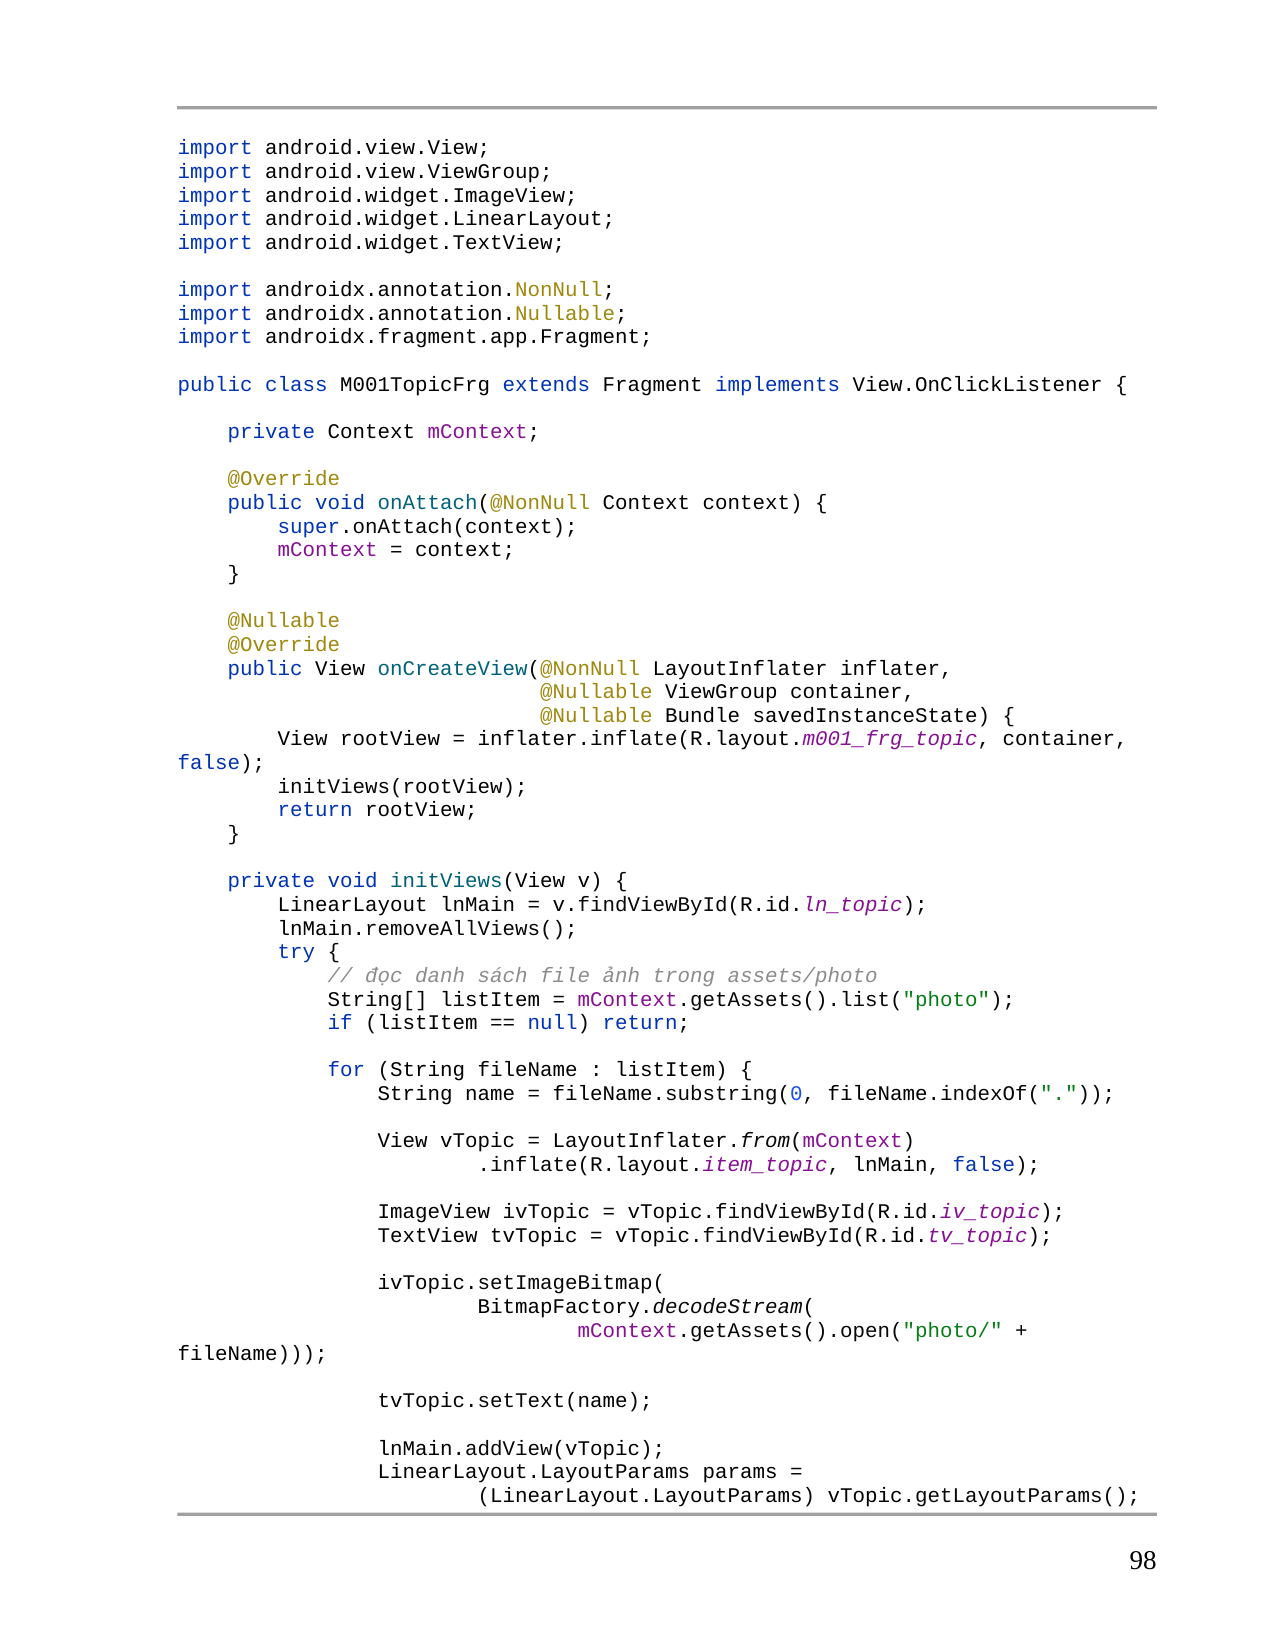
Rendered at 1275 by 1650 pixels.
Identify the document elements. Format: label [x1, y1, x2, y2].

text [177, 137, 1157, 1509]
